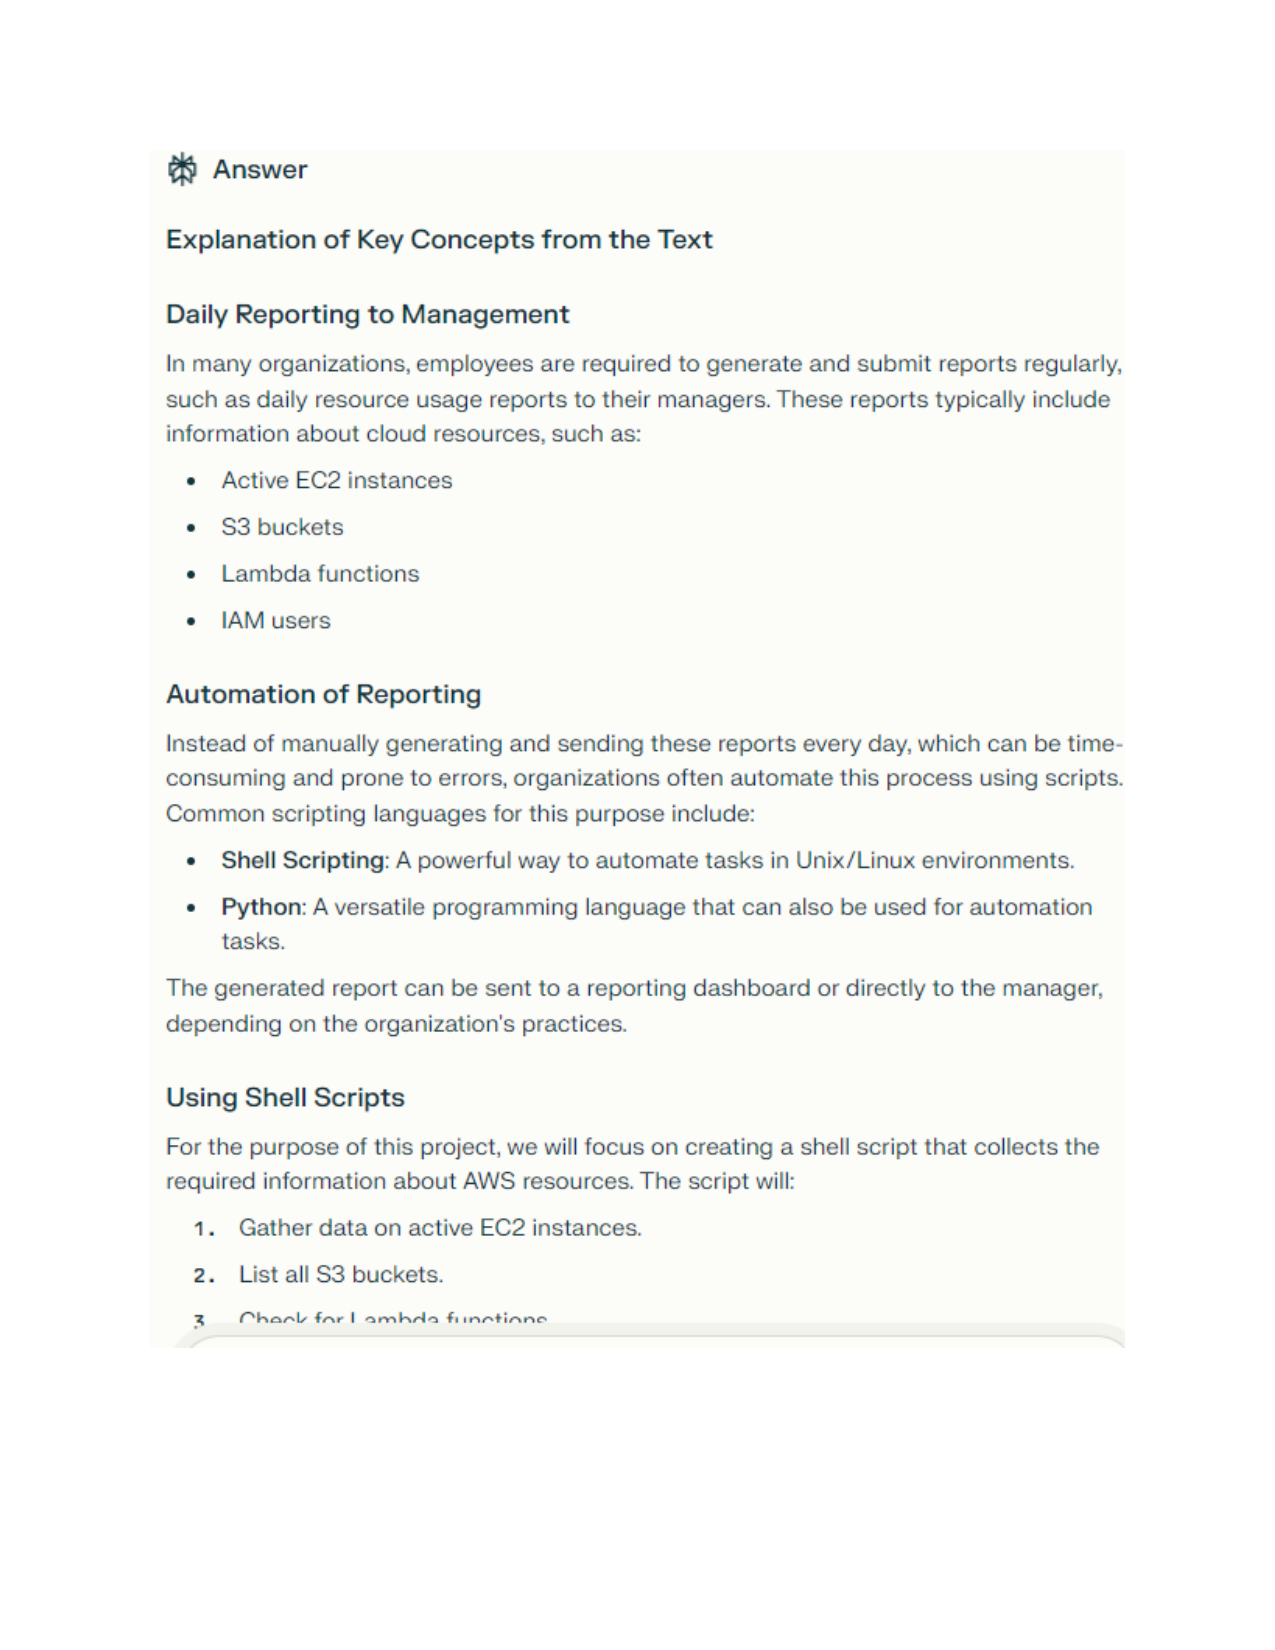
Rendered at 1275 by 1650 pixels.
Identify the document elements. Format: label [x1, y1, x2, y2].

picture [150, 150, 1125, 1348]
